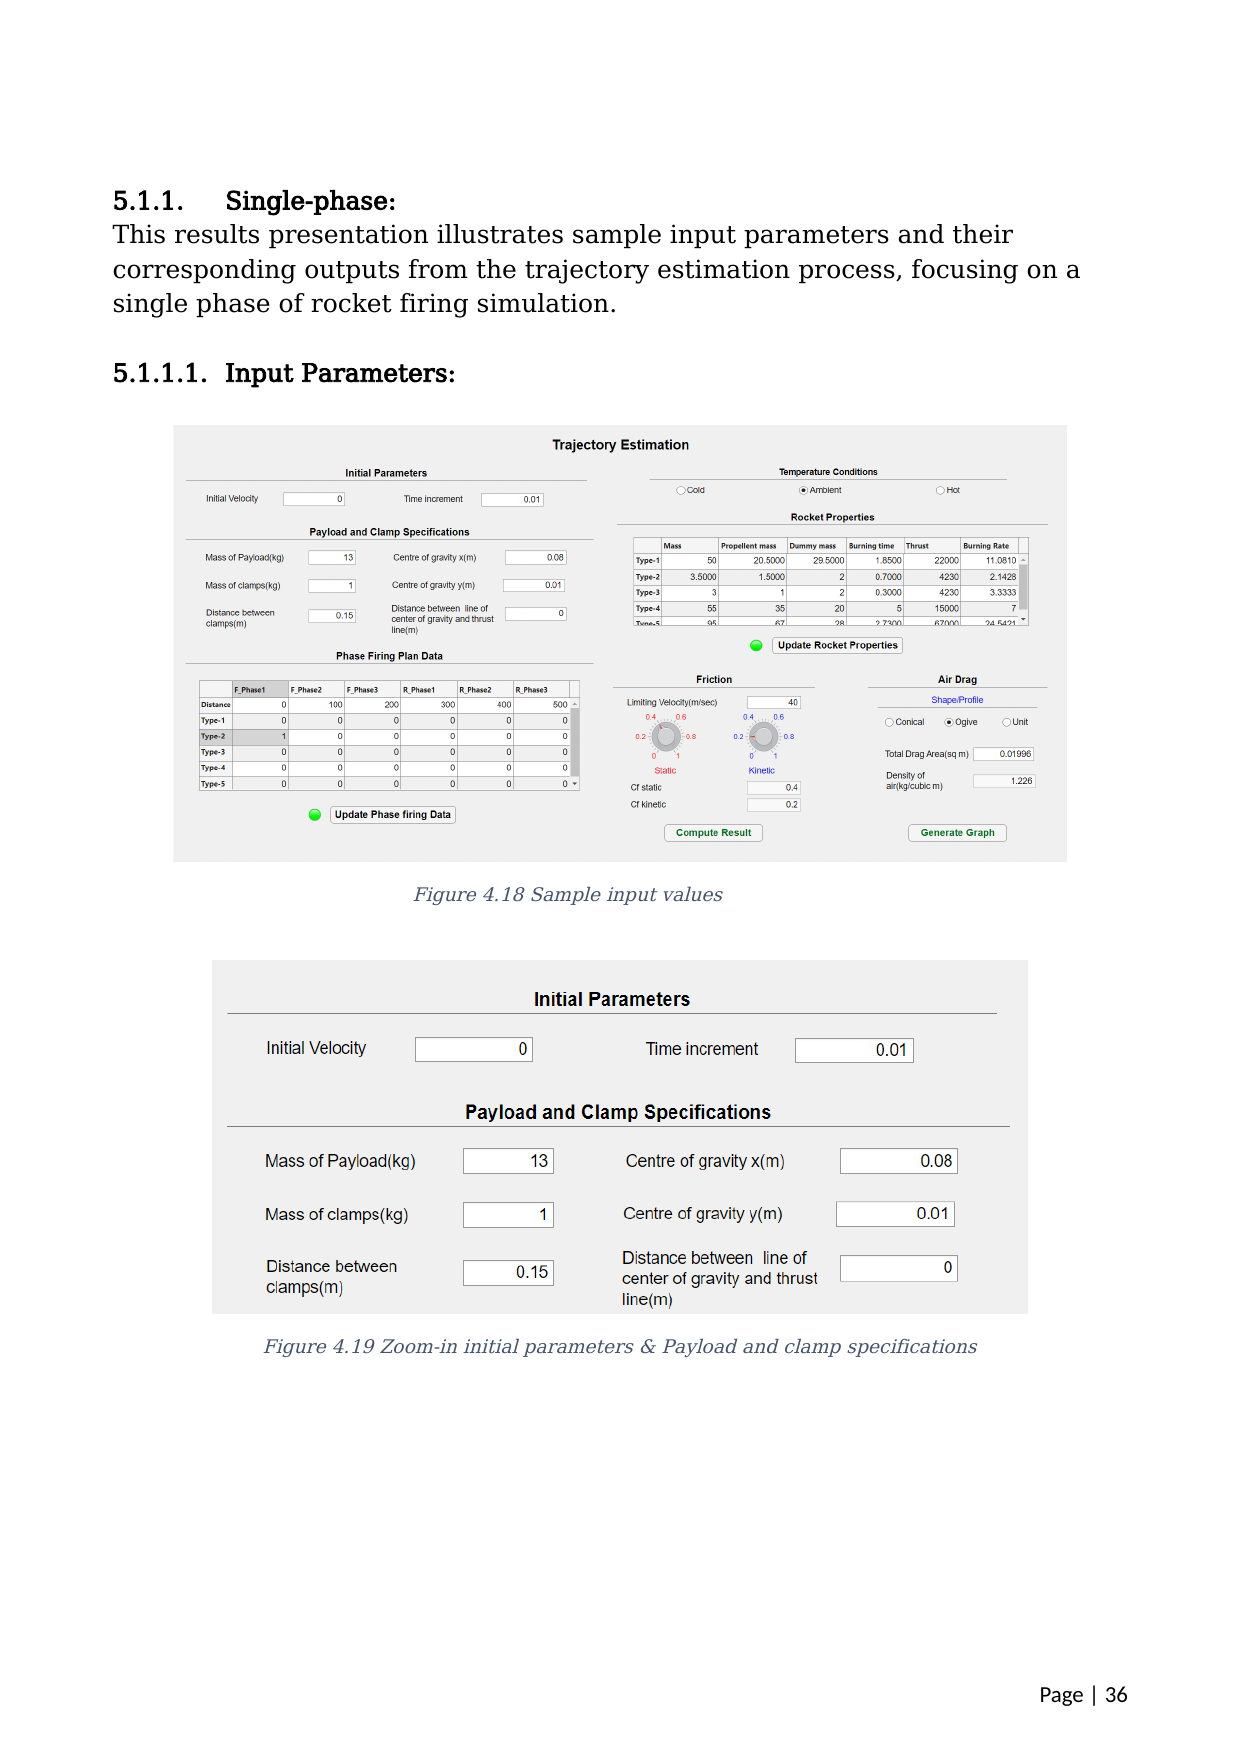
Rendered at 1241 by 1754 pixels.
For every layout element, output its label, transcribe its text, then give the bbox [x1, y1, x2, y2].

list Single-phase: [112, 184, 1128, 214]
text Figure 4.19 Zoom-in initial parameters & Payload and clamp specifications [262, 1334, 1128, 1357]
list Input Parameters: [112, 357, 1128, 387]
list This results presentation illustrates sample input parameters and their corresponding outputs from the trajectory estimation process, focusing on a single phase of rocket firing simulation. [112, 219, 1128, 318]
text Figure 4.18 Sample input values [412, 882, 1128, 905]
picture [173, 425, 1067, 862]
picture [212, 960, 1029, 1314]
